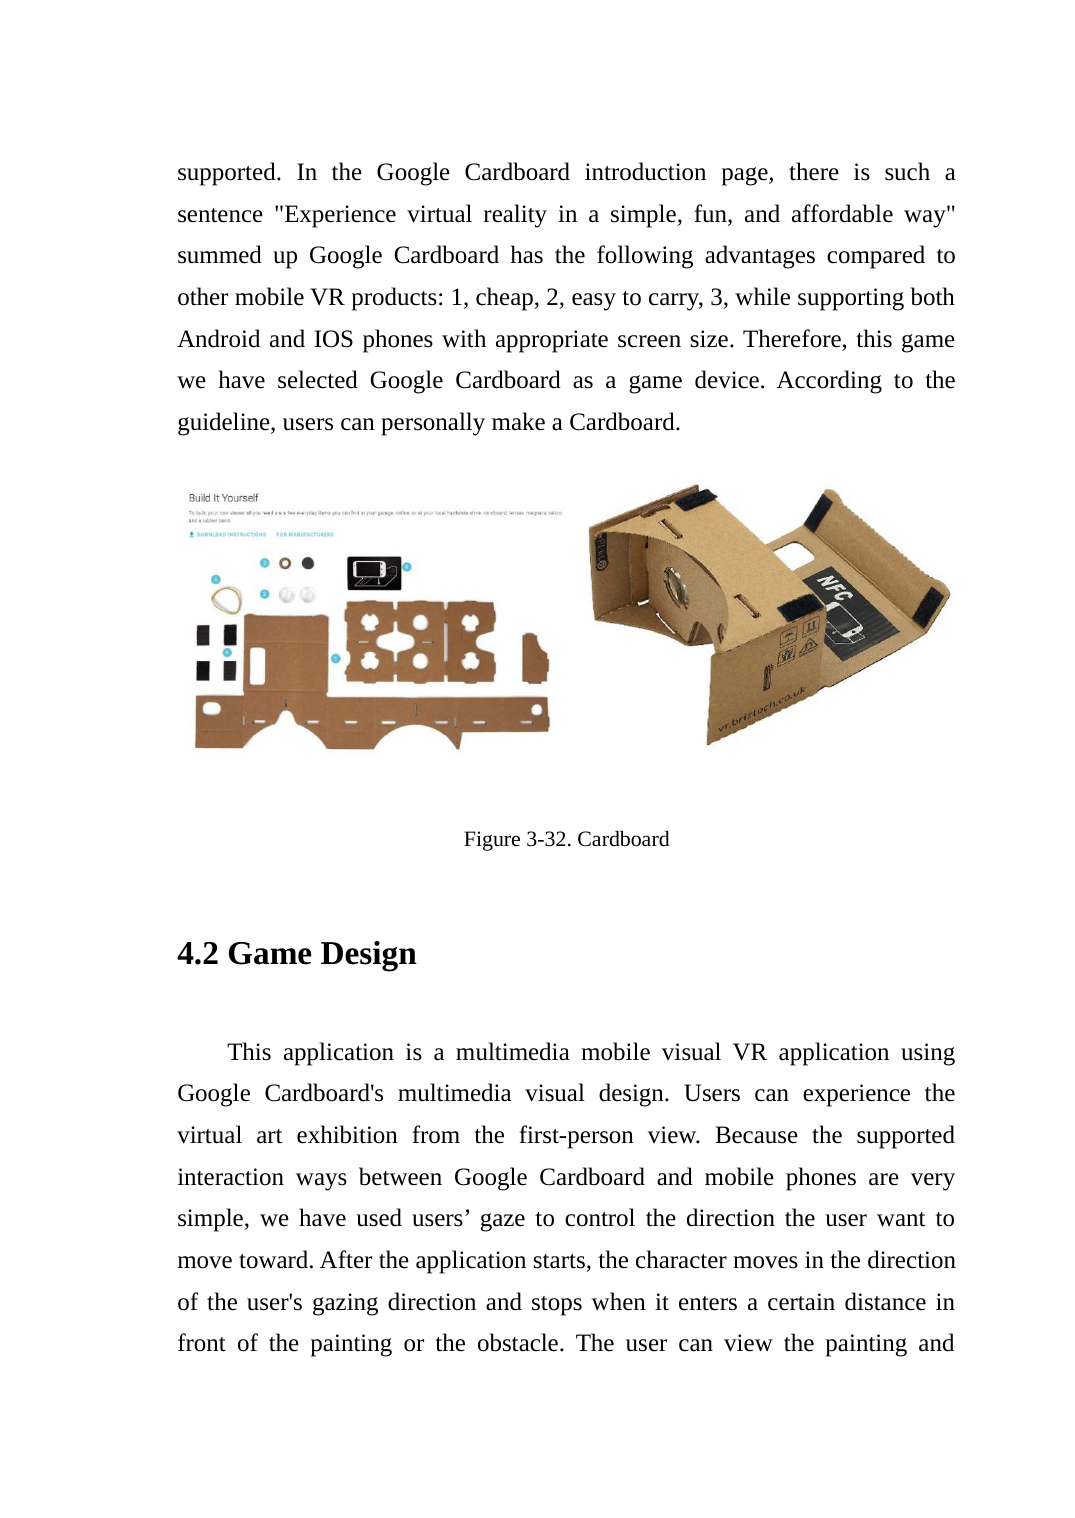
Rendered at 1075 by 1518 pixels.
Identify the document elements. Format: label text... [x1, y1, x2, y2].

text Figure 3-32. Cardboard [177, 826, 956, 851]
picture [179, 480, 954, 755]
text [177, 1027, 956, 1360]
text 4.2 Game Design [177, 933, 956, 972]
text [177, 147, 956, 439]
